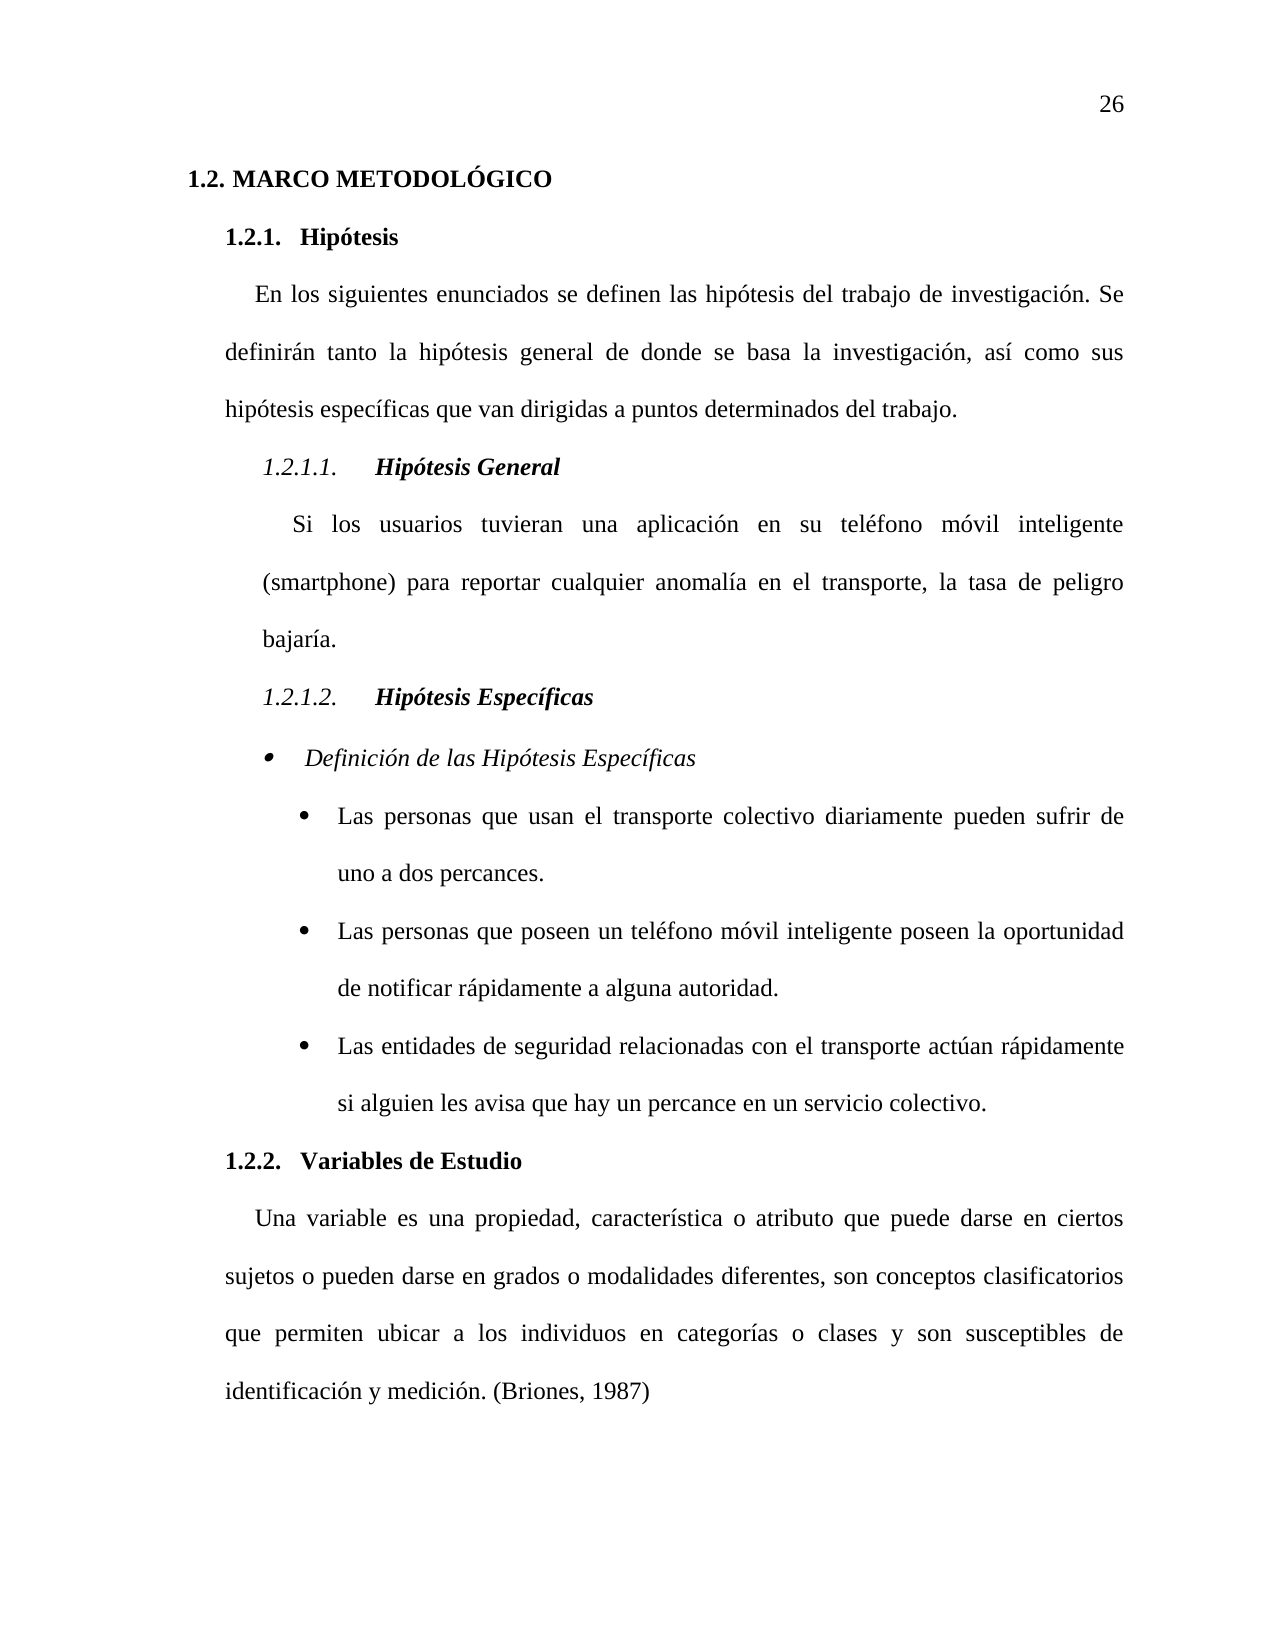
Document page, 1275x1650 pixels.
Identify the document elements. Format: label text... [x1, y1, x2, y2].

text Definición de las Hipótesis Específicas [262, 743, 1125, 772]
text En los siguientes enunciados se definen las hipótesis del trabajo de investigación. Se definirán tanto la hipótesis general de donde se basa la investigación, así como sus hipótesis específicas que van dirigidas a puntos determinados del trabajo. [225, 279, 1125, 423]
subtitle Variables de Estudio [225, 1146, 1125, 1175]
subtitle Hipótesis [225, 222, 1125, 251]
subtitle Hipótesis General [262, 452, 1125, 481]
text Si los usuarios tuvieran una aplicación en su teléfono móvil inteligente (smartphone) para reportar cualquier anomalía en el transporte, la tasa de peligro bajaría. [262, 509, 1125, 653]
subtitle Hipótesis Específicas [262, 682, 1125, 711]
list Las personas que usan el transporte colectivo diariamente pueden sufrir de uno a dos percances. [300, 801, 1125, 887]
text Una variable es una propiedad, característica o atributo que puede darse en ciertos sujetos o pueden darse en grados o modalidades diferentes, son conceptos clasificatorios que permiten ubicar a los individuos en categorías o clases y son susceptibles de identificación y medición. [225, 1203, 1125, 1405]
subtitle MARCO METODOLÓGICO [187, 164, 1125, 193]
list Las entidades de seguridad relacionadas con el transporte actúan rápidamente si alguien les avisa que hay un percance en un servicio colectivo. [300, 1031, 1125, 1117]
list Las personas que poseen un teléfono móvil inteligente poseen la oportunidad de notificar rápidamente a alguna autoridad. [300, 916, 1125, 1002]
